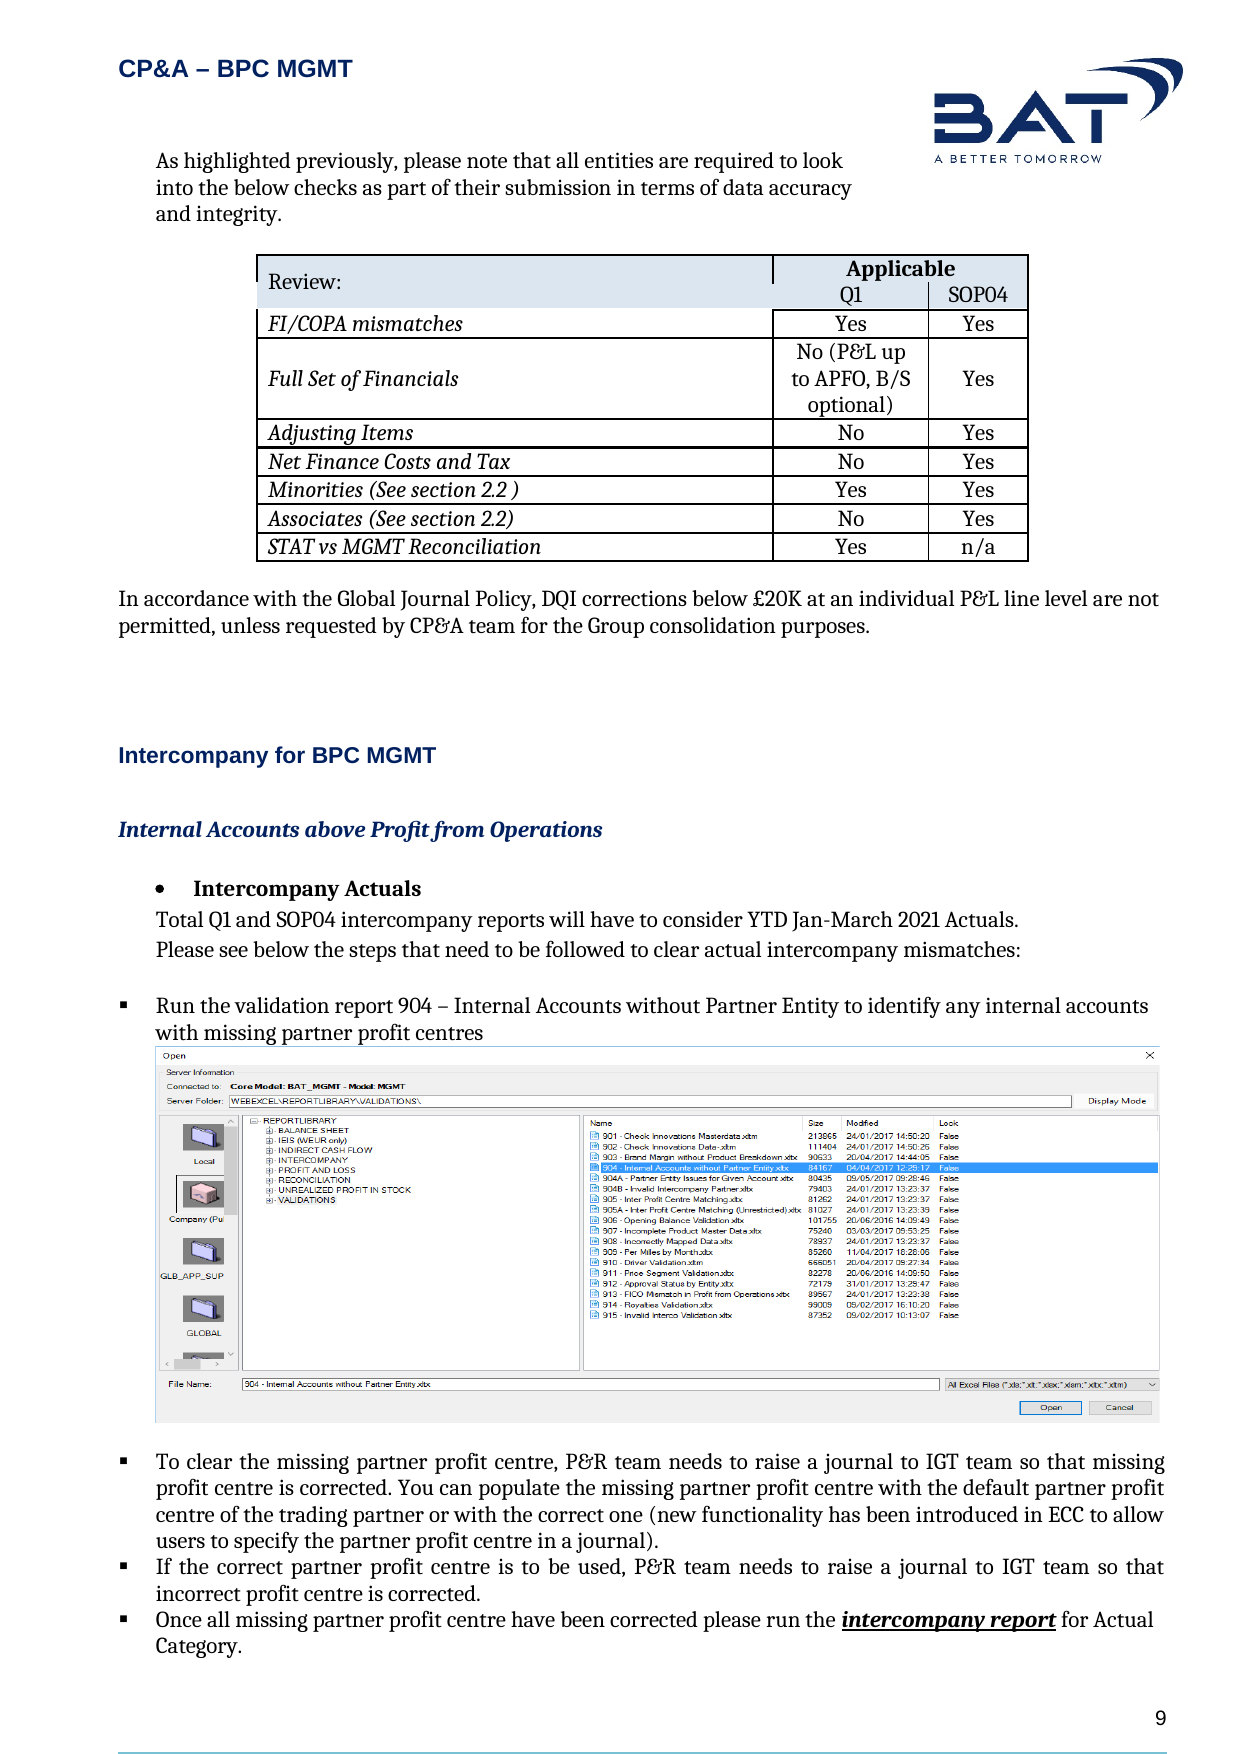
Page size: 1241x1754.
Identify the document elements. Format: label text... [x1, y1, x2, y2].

table_cell No (P&L up to APFO, B/S optional) [774, 339, 928, 418]
list Intercompany Actuals [156, 876, 1167, 903]
table_cell Associates (See section 2.2) [258, 505, 772, 532]
list If the correct partner profit centre is to be used, P&R team needs to raise a journal to IGT team so that incorrect profit centre is corrected. [118, 1554, 1167, 1607]
table_cell Yes [929, 420, 1027, 446]
text As highlighted previously, please note that all entities are required to look into the below checks as part of their submission in terms of data accuracy and integrity. [156, 148, 1167, 227]
picture [876, 0, 1240, 221]
table_cell Yes [929, 339, 1027, 418]
table_cell Yes [929, 477, 1027, 503]
table_cell n/a [929, 534, 1027, 560]
list Run the validation report 904 – Internal Accounts without Partner Entity to identify any internal accounts with missing partner profit centres [118, 993, 1167, 1046]
table_cell Net Finance Costs and Tax [258, 449, 772, 475]
table_cell SOP04 [929, 282, 1027, 308]
table_cell Yes [774, 534, 928, 560]
table_cell No [774, 505, 928, 532]
table_header Review: [257, 256, 773, 308]
table_cell Full Set of Financials [258, 339, 772, 418]
list Once all missing partner profit centre have been corrected please run the intercompany report for Actual Category. [118, 1607, 1167, 1659]
table_cell Yes [774, 311, 928, 337]
table_cell Yes [929, 505, 1027, 532]
table_cell Adjusting Items [258, 420, 772, 446]
list To clear the missing partner profit centre, P&R team needs to raise a journal to IGT team so that missing profit centre is corrected. You can populate the missing partner profit centre with the default partner profit centre of the trading partner or with the correct one (new functionality has been introduced in ECC to allow users to specify the partner profit centre in a journal). [118, 1449, 1167, 1554]
table_header Applicable [774, 256, 1027, 282]
table_cell Yes [929, 311, 1027, 337]
list Please see below the steps that need to be followed to clear actual intercompany mismatches: [156, 937, 1167, 963]
table_cell No [774, 420, 928, 446]
table_cell Yes [774, 477, 928, 503]
table_cell Minorities (See section 2.2 ) [258, 477, 772, 503]
table_cell FI/COPA mismatches [258, 309, 772, 337]
subtitle Internal Accounts above Profit from Operations [118, 817, 1167, 844]
picture [155, 1046, 1160, 1423]
subtitle Intercompany for BPC MGMT [118, 742, 1167, 768]
text In accordance with the Global Journal Policy, DQI corrections below £20K at an individual P&L line level are not permitted, unless requested by CP&A team for the Group consolidation purposes. [118, 586, 1167, 639]
table_cell No [774, 449, 928, 475]
table_cell STAT vs MGMT Reconciliation [258, 534, 772, 560]
table_cell Yes [929, 449, 1027, 475]
list Total Q1 and SOP04 intercompany reports will have to consider YTD Jan-March 2021 Actuals. [156, 906, 1167, 933]
table_cell Q1 [773, 282, 928, 308]
